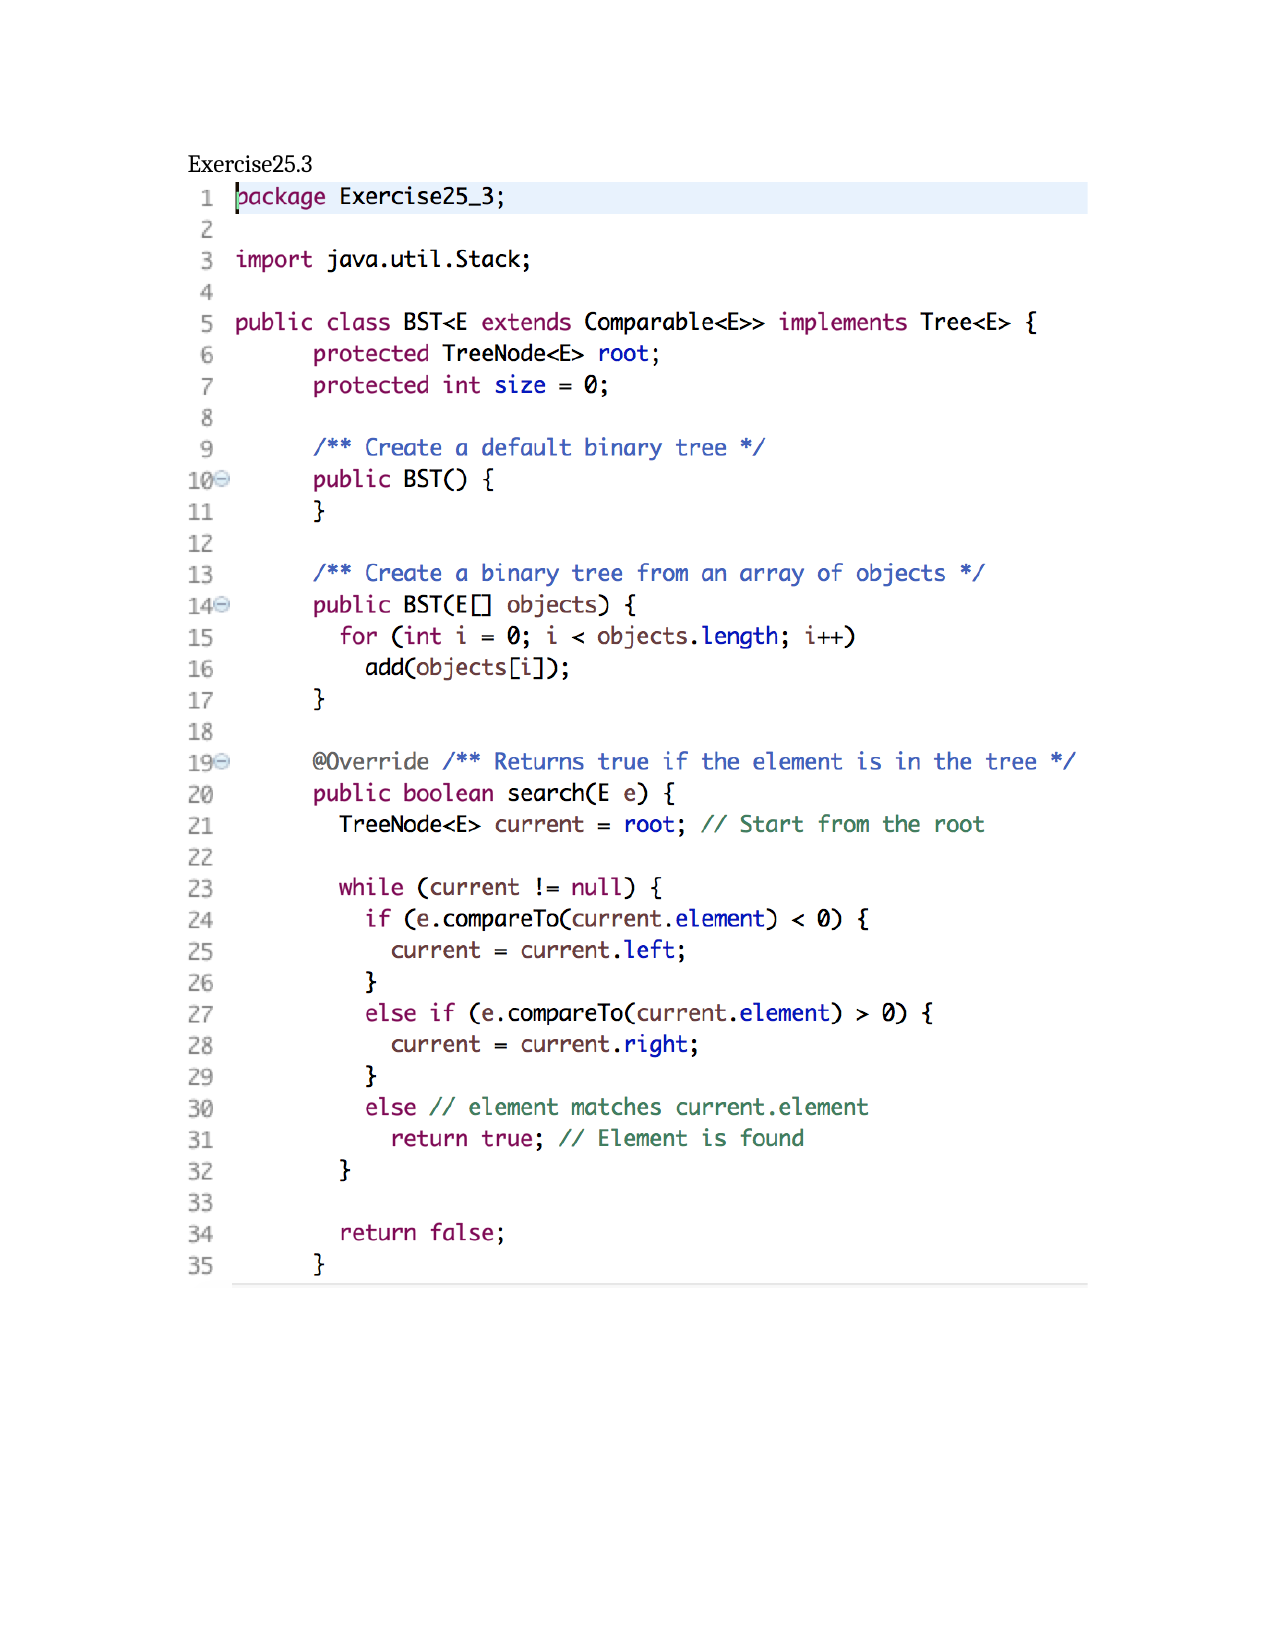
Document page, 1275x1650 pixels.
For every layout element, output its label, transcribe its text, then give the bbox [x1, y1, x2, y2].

text Exercise25.3 [187, 150, 1087, 178]
picture [187, 178, 1088, 1288]
